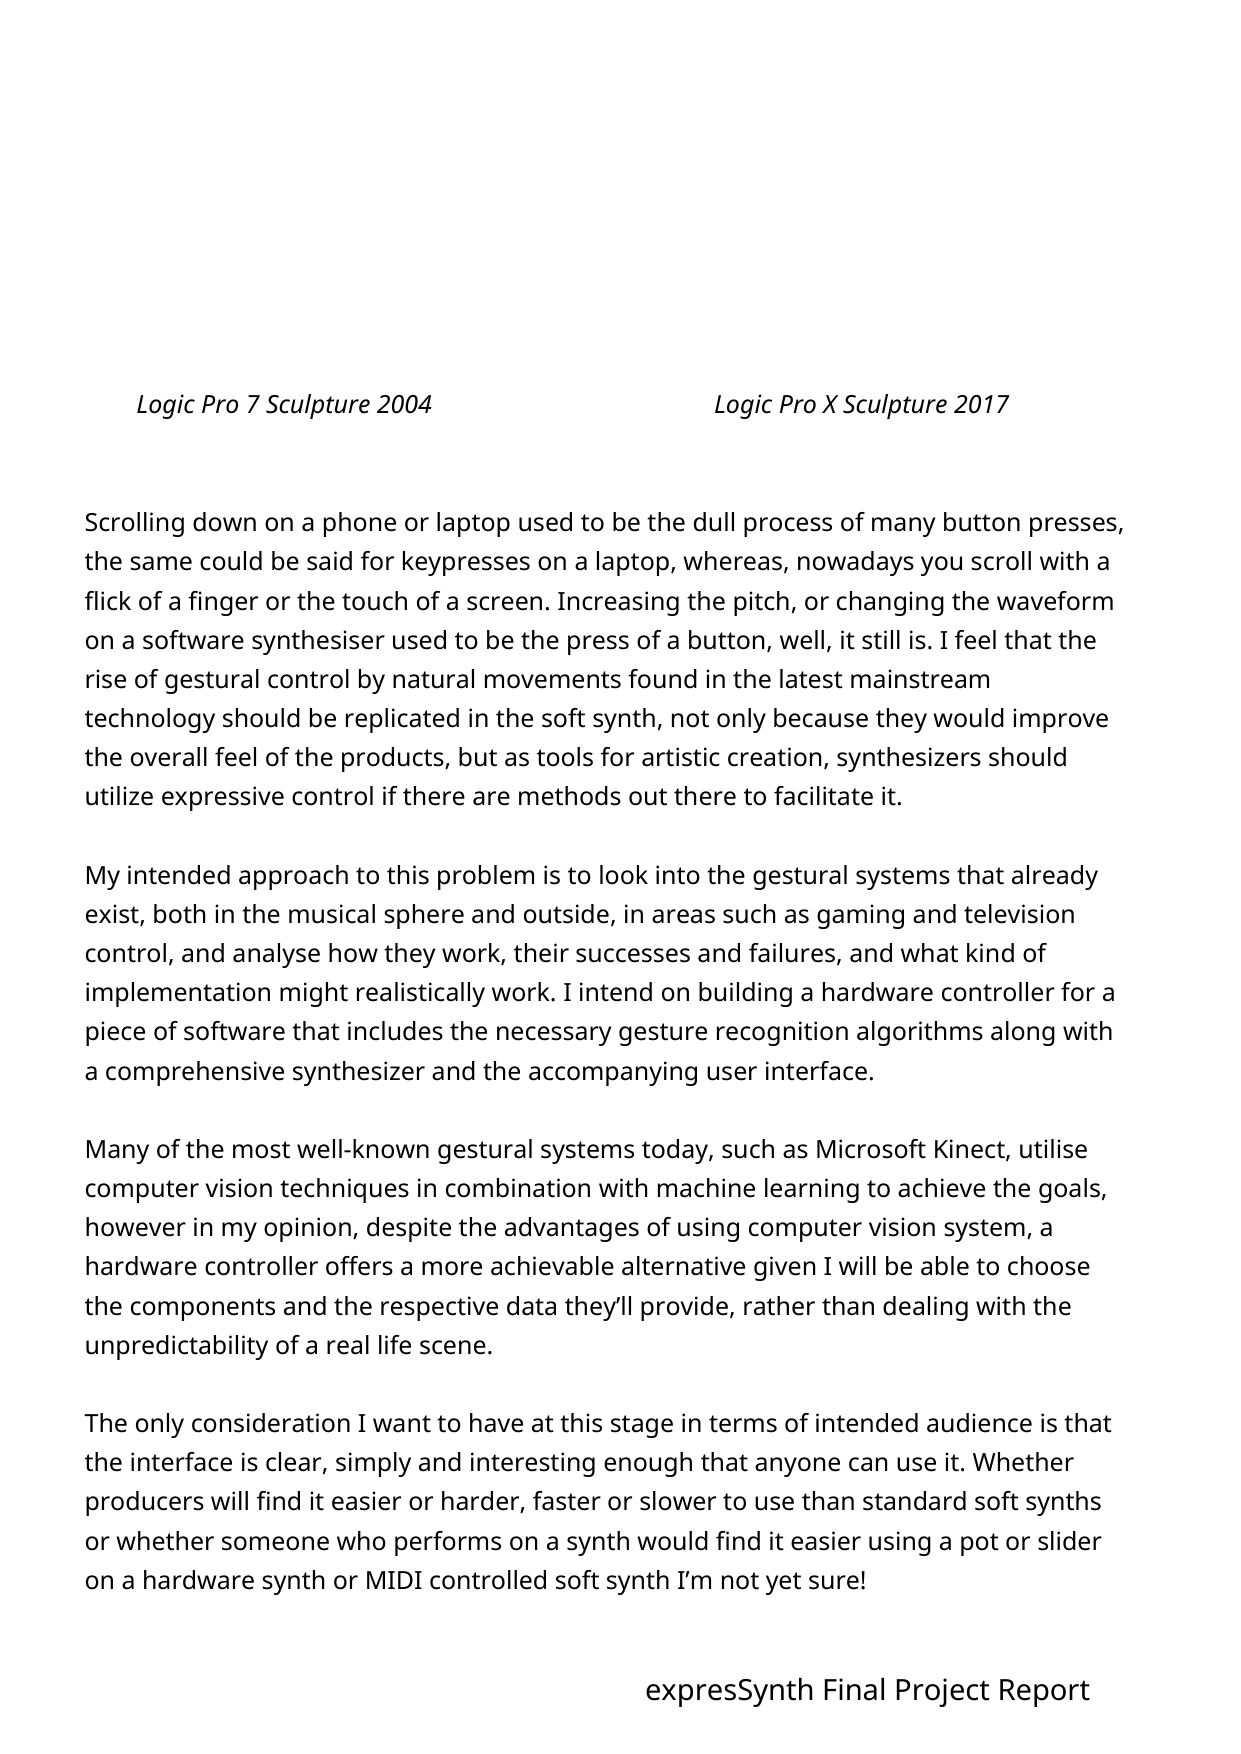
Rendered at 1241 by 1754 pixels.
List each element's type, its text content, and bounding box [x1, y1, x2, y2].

text My intended approach to this problem is to look into the gestural systems that already exist, both in the musical sphere and outside, in areas such as gaming and television control, and analyse how they work, their successes and failures, and what kind of implementation might realistically work. I intend on building a hardware controller for a piece of software that includes the necessary gesture recognition algorithms along with a comprehensive synthesizer and the accompanying user interface. [84, 857, 1126, 1087]
text Logic Pro 7 Sculpture 2004 Logic Pro X Sculpture 2017 [84, 387, 1126, 421]
text Many of the most well-known gestural systems today, such as Microsoft Kinect, utilise computer vision techniques in combination with machine learning to achieve the goals, however in my opinion, despite the advantages of using computer vision system, a hardware controller offers a more achievable alternative given I will be able to choose the components and the respective data they’ll provide, rather than dealing with the unpredictability of a real life scene. [84, 1131, 1126, 1361]
text The only consideration I want to have at this stage in terms of intended audience is that the interface is clear, simply and interesting enough that anyone can use it. Whether producers will find it easier or harder, faster or slower to use than standard soft synths or whether someone who performs on a synth would find it easier using a pot or slider on a hardware synth or MIDI controlled soft synth I’m not yet sure! [84, 1406, 1126, 1596]
text Scrolling down on a phone or laptop used to be the dull process of many button presses, the same could be said for keypresses on a laptop, whereas, nowadays you scroll with a flick of a finger or the touch of a screen. Increasing the pitch, or changing the waveform on a software synthesiser used to be the press of a button, well, it still is. I feel that the rise of gestural control by natural movements found in the latest mainstream technology should be replicated in the soft synth, not only because they would improve the overall feel of the products, but as tools for artistic creation, synthesizers should utilize expressive control if there are methods out there to facilitate it. [84, 505, 1126, 813]
